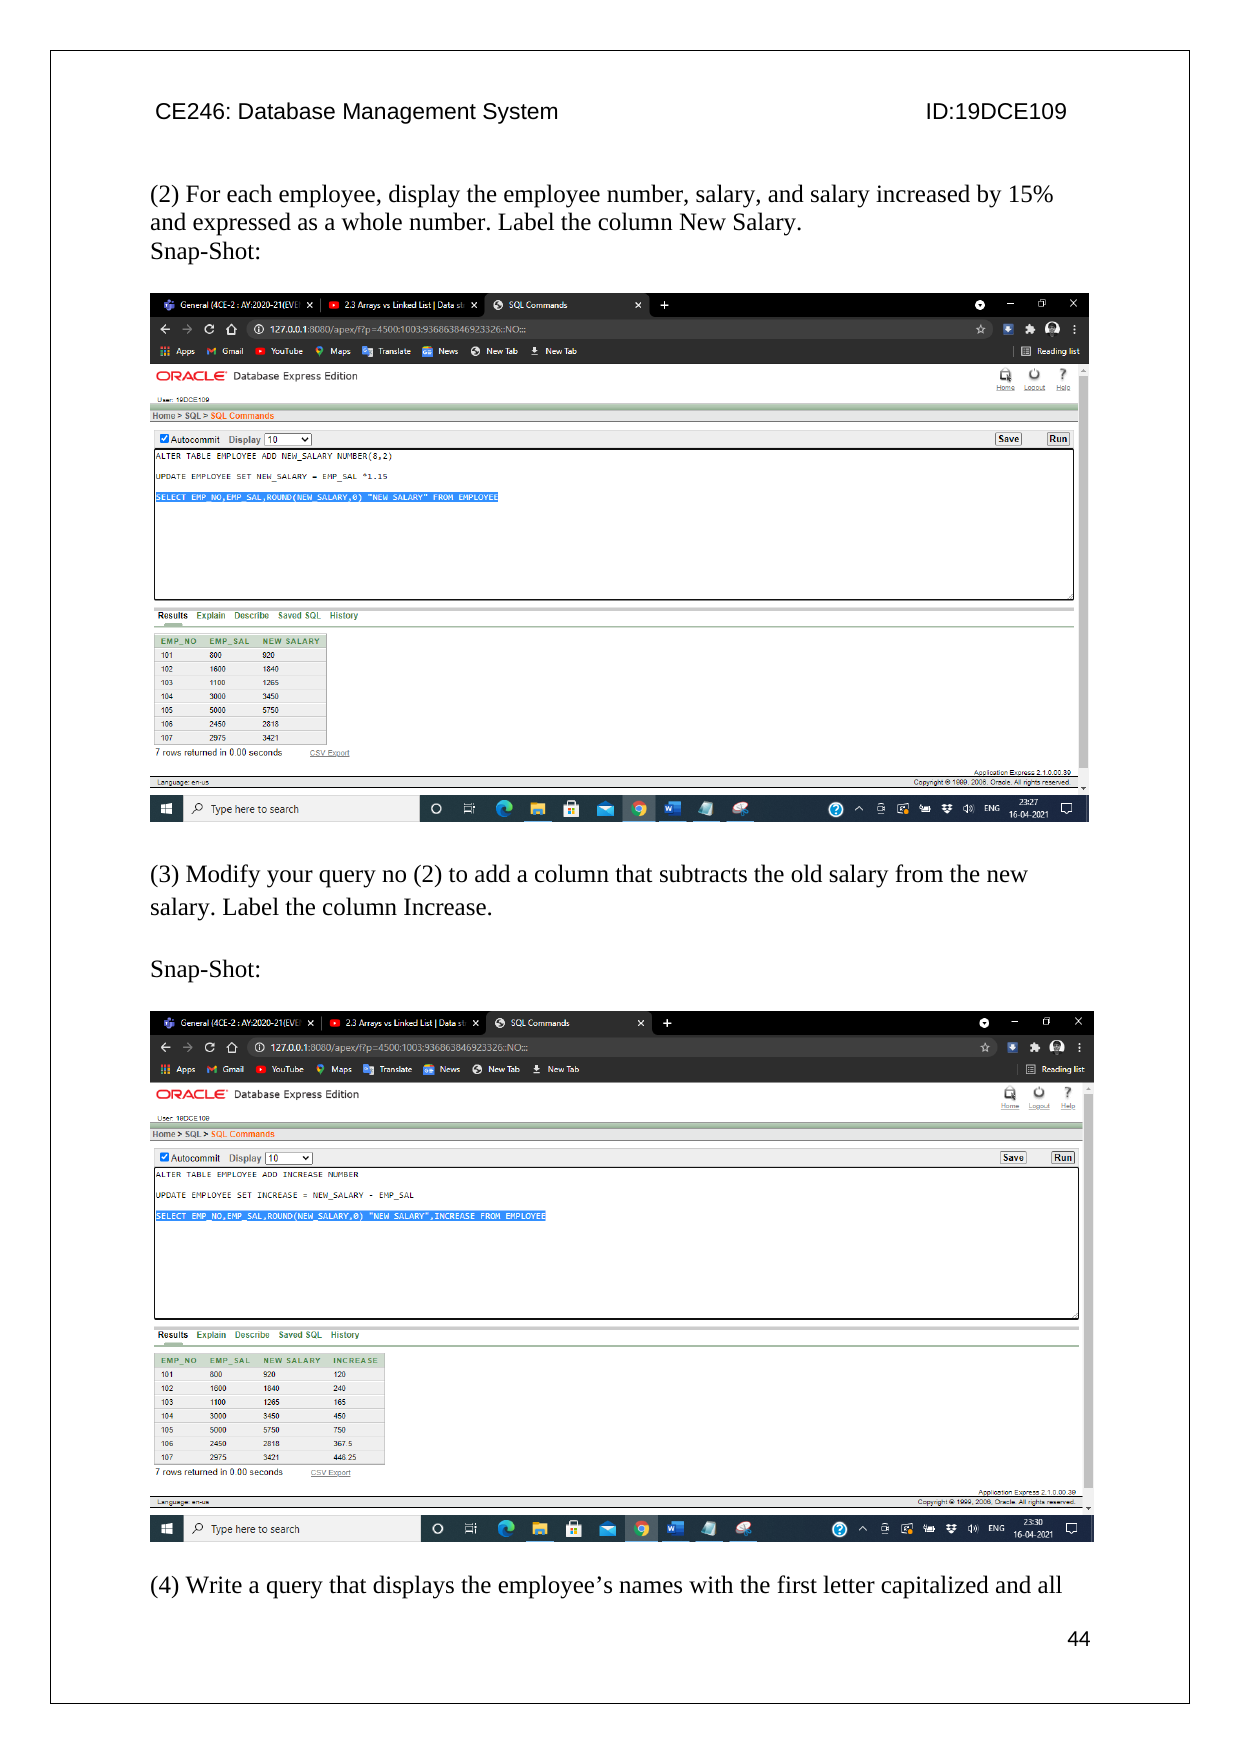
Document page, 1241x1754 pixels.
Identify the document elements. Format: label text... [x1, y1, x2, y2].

text (3) Modify your query no (2) to add a column that subtracts the old salary from the new salary. Label the column Increase. [150, 859, 1090, 921]
picture [150, 293, 1089, 822]
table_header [139, 925, 1106, 1599]
text Snap-Shot: [150, 236, 1090, 265]
text (2) For each employee, display the employee number, salary, and salary increased by 15% and expressed as a whole number. Label the column New Salary. [150, 179, 1090, 236]
picture [150, 1011, 1094, 1542]
